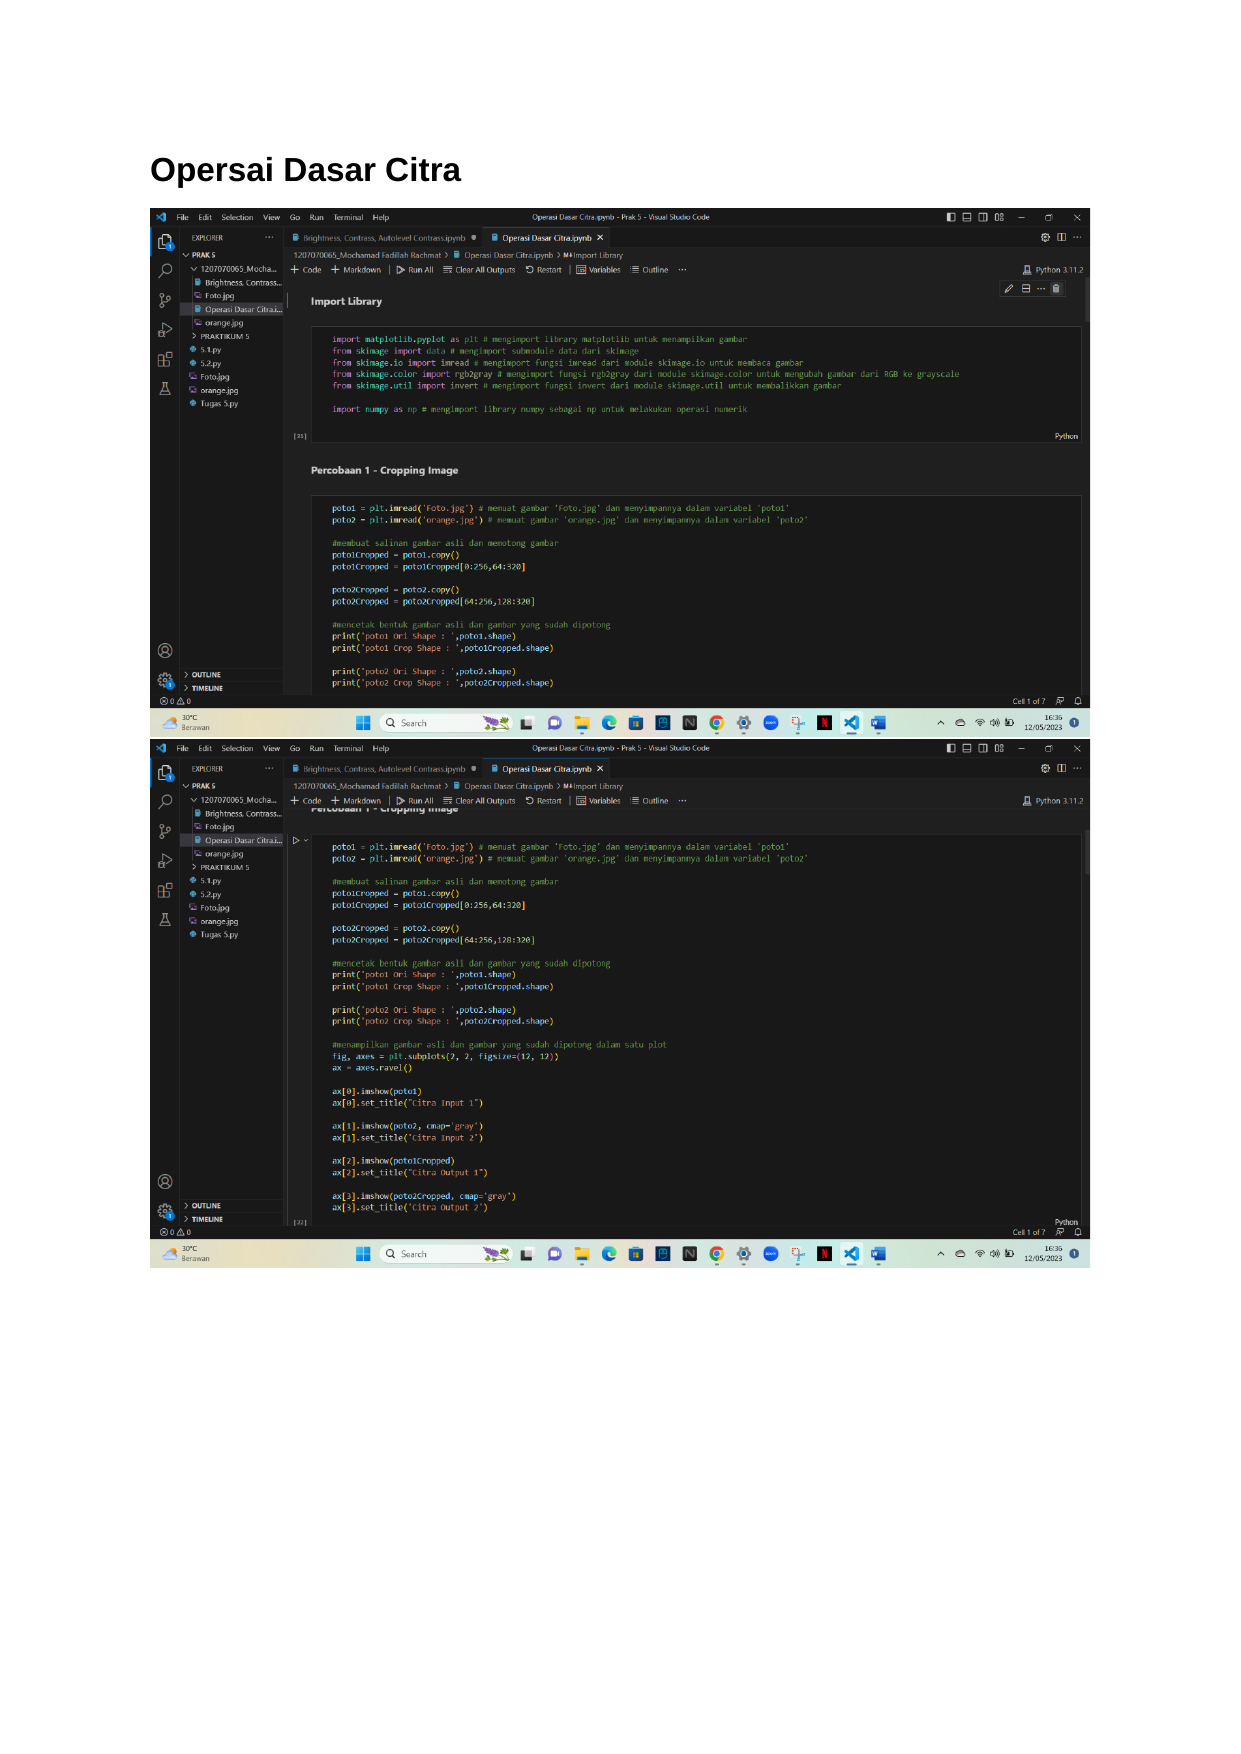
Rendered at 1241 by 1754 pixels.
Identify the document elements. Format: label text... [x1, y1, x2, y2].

picture [150, 739, 1091, 1268]
text Opersai Dasar Citra [150, 150, 1090, 188]
picture [150, 208, 1091, 737]
